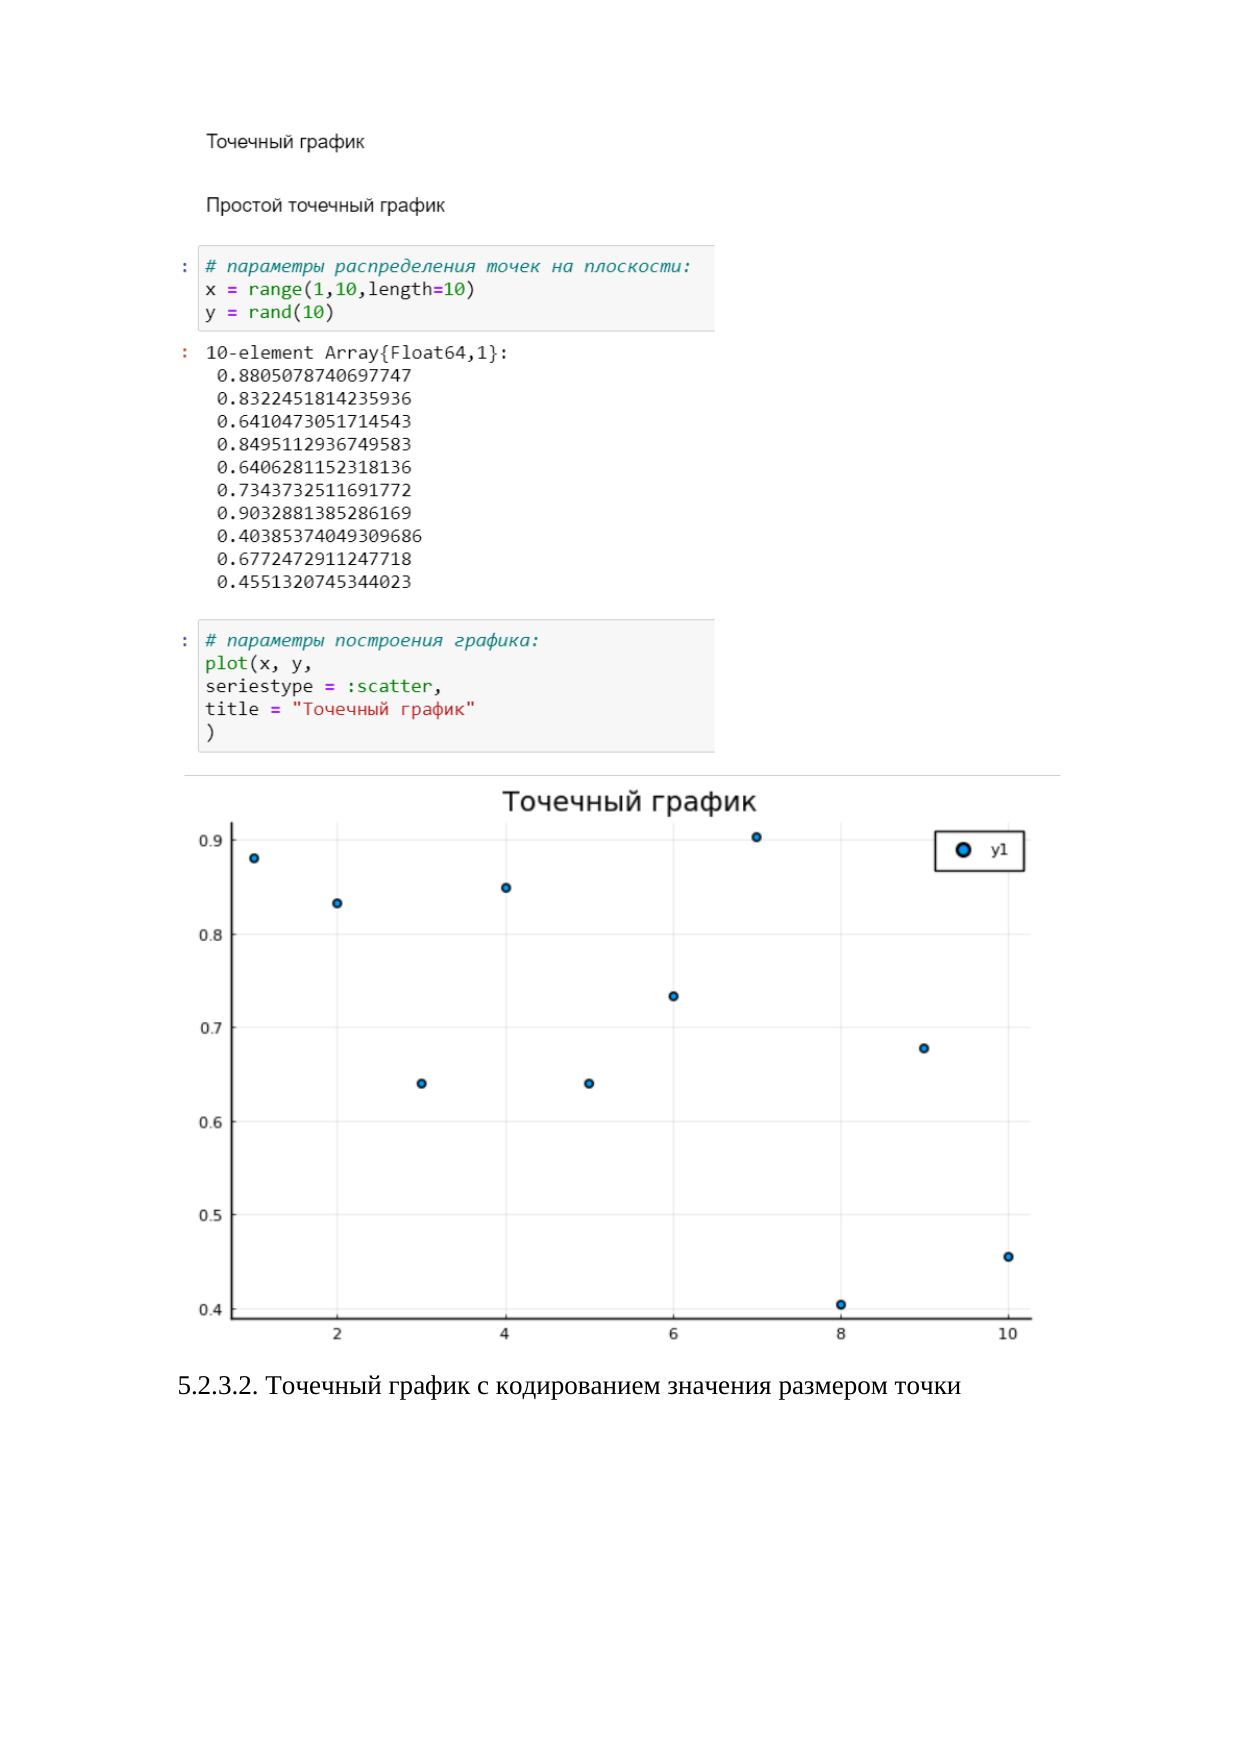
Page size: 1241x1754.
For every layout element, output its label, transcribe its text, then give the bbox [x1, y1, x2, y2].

picture [177, 775, 1061, 1355]
picture [177, 118, 715, 762]
text 5.2.3.2. Точечный график с кодированием значения размером точки [177, 1369, 1152, 1400]
